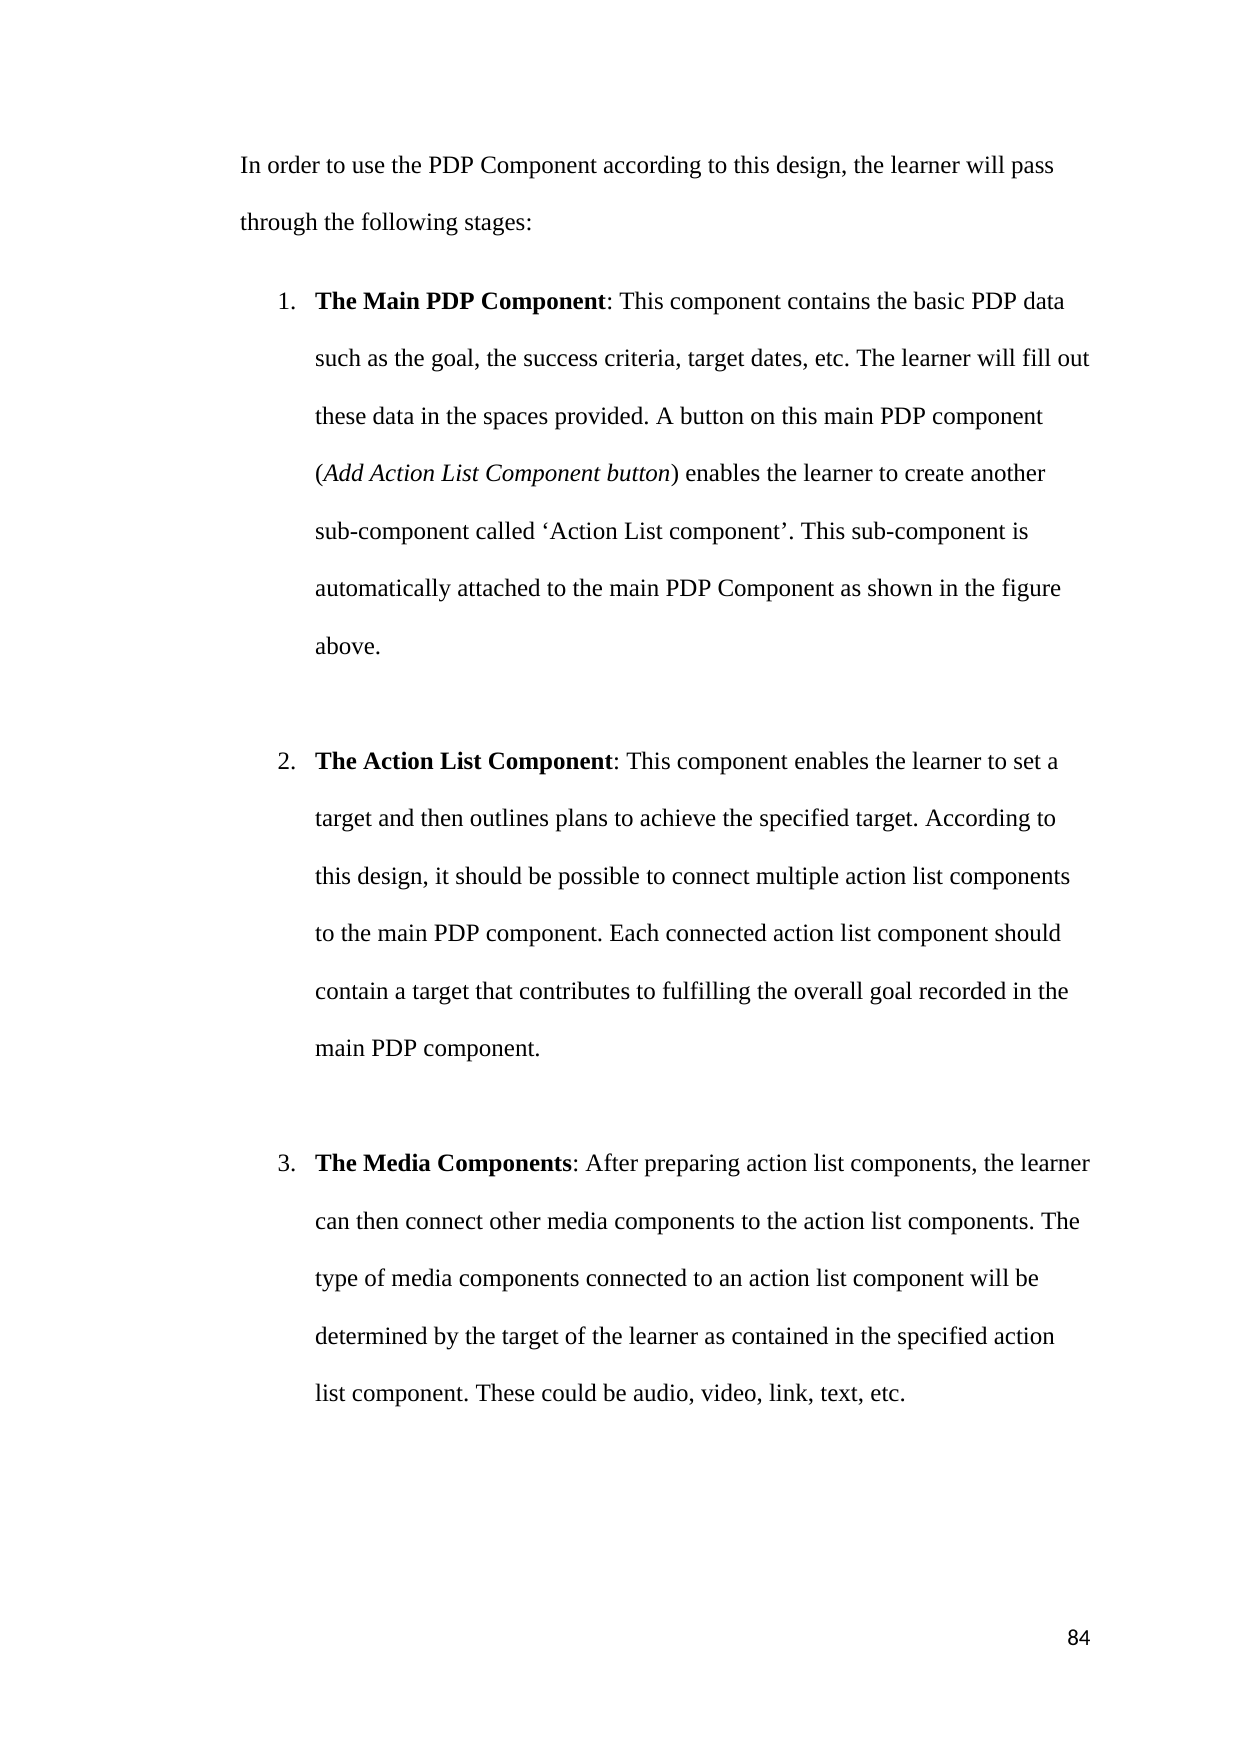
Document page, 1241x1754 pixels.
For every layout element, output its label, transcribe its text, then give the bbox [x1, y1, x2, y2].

text In order to use the PDP Component according to this design, the learner will pass through the following stages: [240, 150, 1090, 236]
list The Media Components: After preparing action list components, the learner can then connect other media components to the action list components. The type of media components connected to an action list component will be determined by the target of the learner as contained in the specified action list component. These could be audio, video, link, text, etc. [277, 1148, 1090, 1407]
list The Action List Component: This component enables the learner to set a target and then outlines plans to achieve the specified target. According to this design, it should be possible to connect multiple action list components to the main PDP component. Each connected action list component should contain a target that contributes to fulfilling the overall goal recorded in the main PDP component. [277, 746, 1090, 1062]
list The Main PDP Component: This component contains the basic PDP data such as the goal, the success criteria, target dates, etc. The learner will fill out these data in the spaces provided. A button on this main PDP component (Add Action List Component button) enables the learner to create another sub-component called ‘Action List component’. This sub-component is automatically attached to the main PDP Component as shown in the figure above. [277, 286, 1090, 659]
